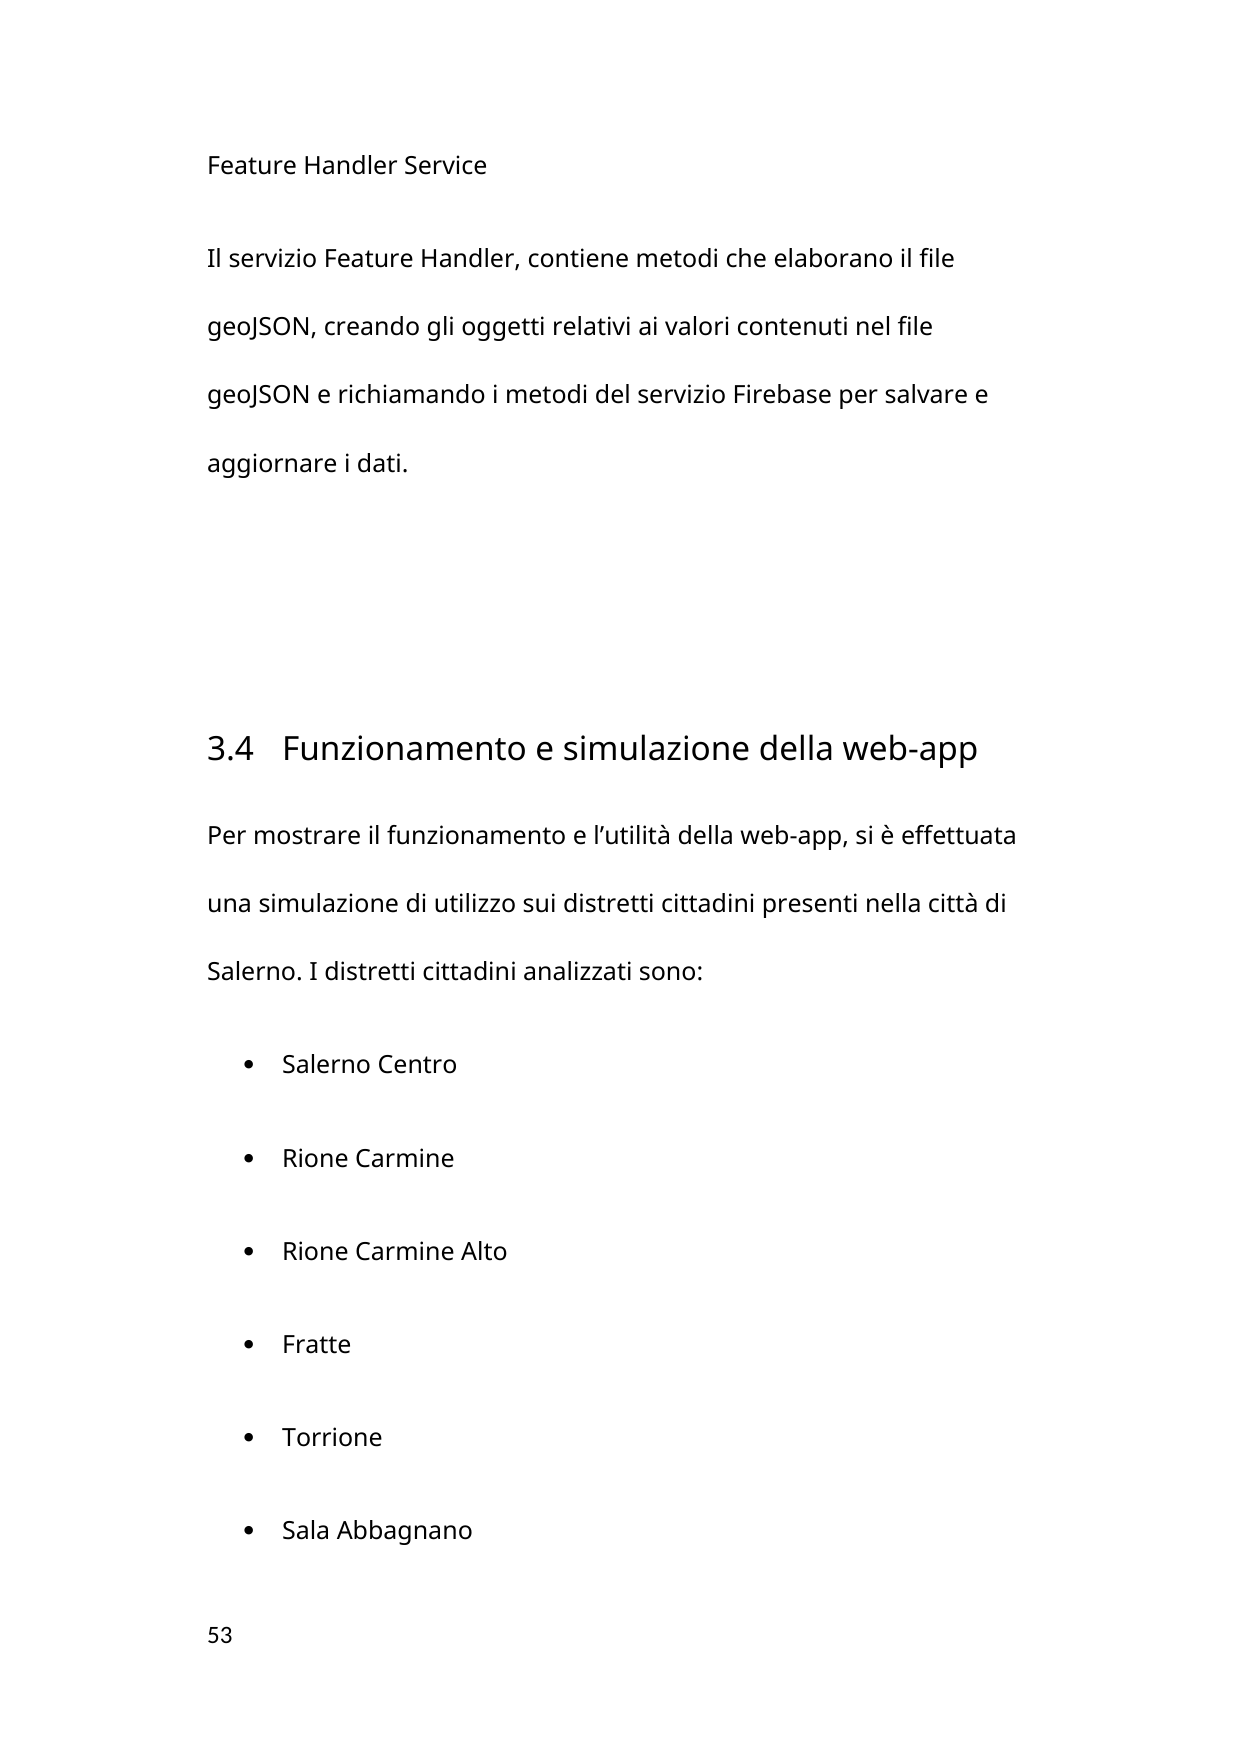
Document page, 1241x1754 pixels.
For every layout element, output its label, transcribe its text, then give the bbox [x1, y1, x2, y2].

text Feature Handler Service [207, 148, 1033, 182]
text Per mostrare il funzionamento e l’utilità della web-app, si è effettuata una simulazione di utilizzo sui distretti cittadini presenti nella città di Salerno. I distretti cittadini analizzati sono: [207, 818, 1033, 988]
list Rione Carmine [244, 1140, 1033, 1174]
subtitle Funzionamento e simulazione della web-app [207, 724, 1033, 770]
list Salerno Centro [244, 1047, 1033, 1081]
list Fratte [244, 1326, 1033, 1361]
list Rione Carmine Alto [244, 1233, 1033, 1267]
list Torrione [244, 1419, 1033, 1454]
text Il servizio Feature Handler, contiene metodi che elaborano il file geoJSON, creando gli oggetti relativi ai valori contenuti nel file geoJSON e richiamando i metodi del servizio Firebase per salvare e aggiornare i dati. [207, 241, 1033, 479]
list Sala Abbagnano [244, 1513, 1033, 1547]
